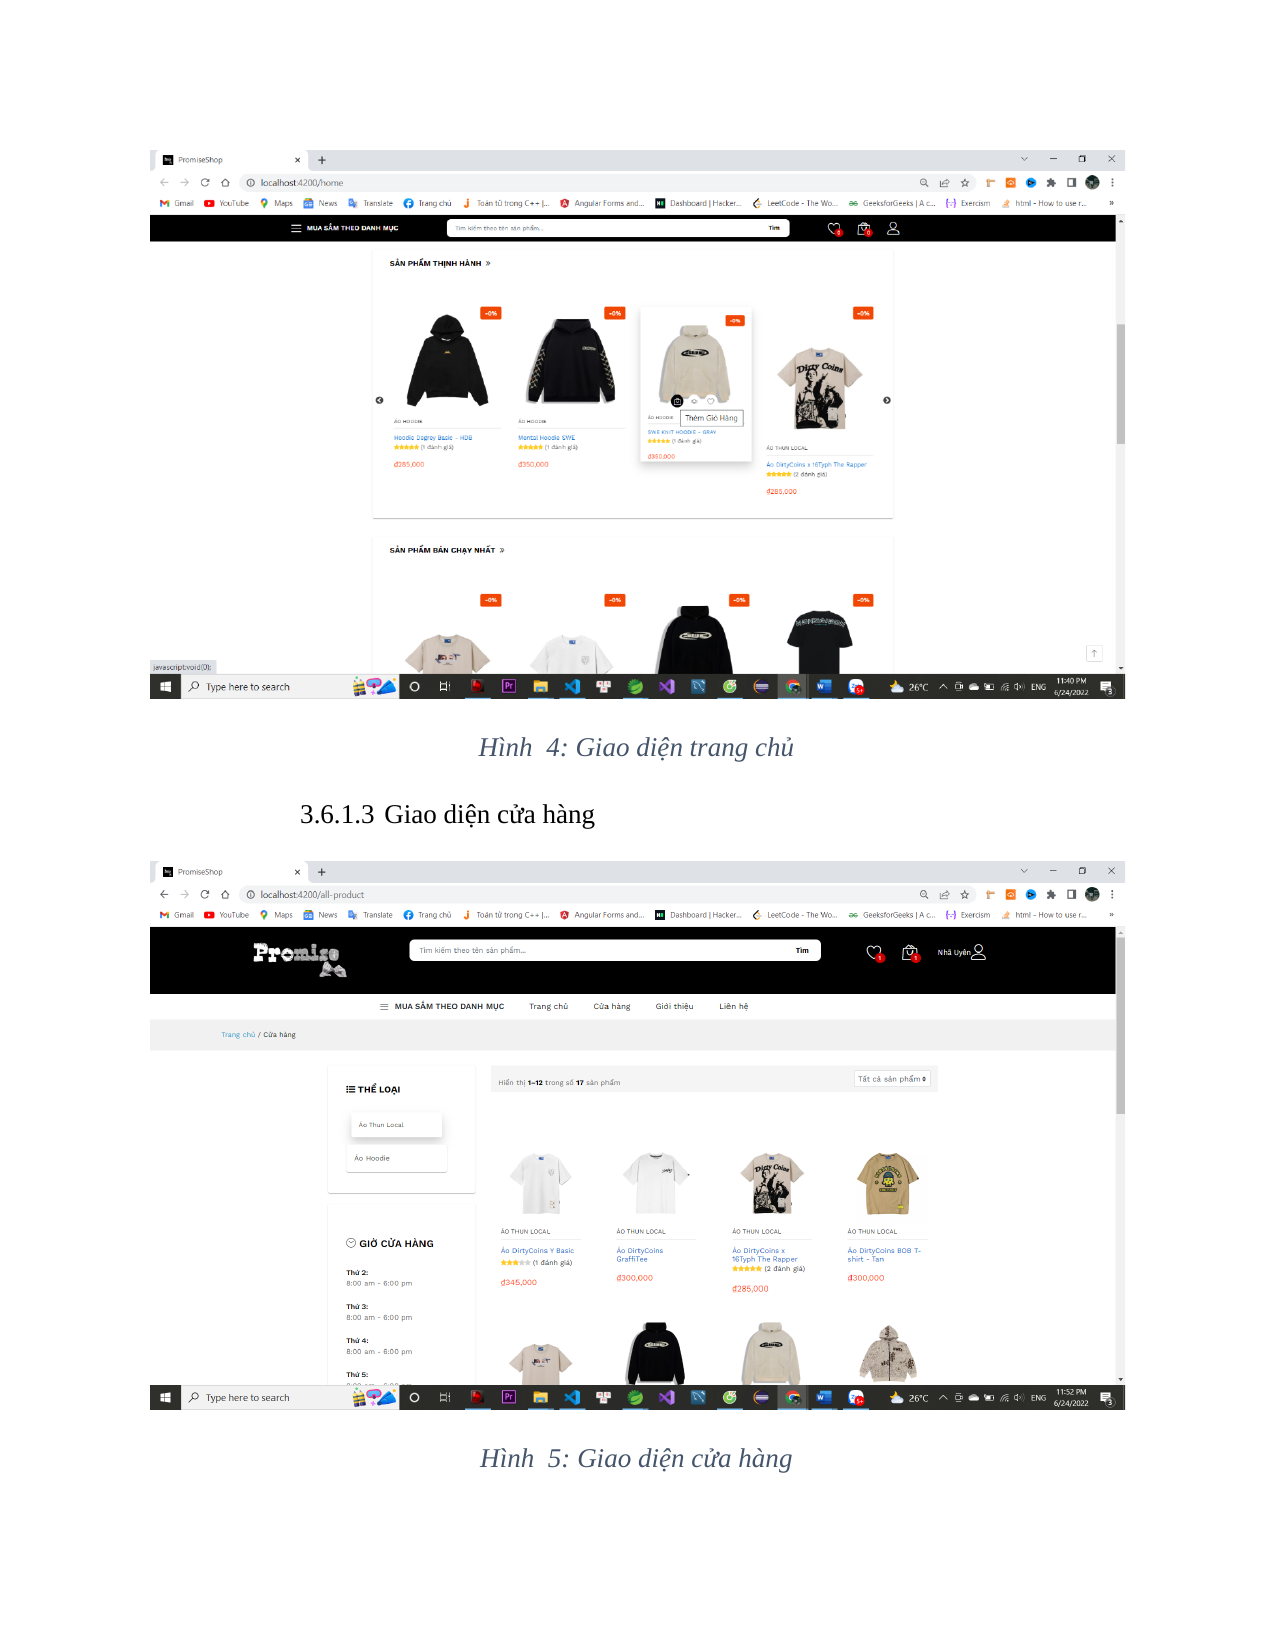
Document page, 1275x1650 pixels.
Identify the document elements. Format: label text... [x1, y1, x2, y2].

picture [150, 150, 1125, 699]
list Giao diện cửa hàng [300, 798, 1125, 829]
picture [150, 861, 1125, 1410]
